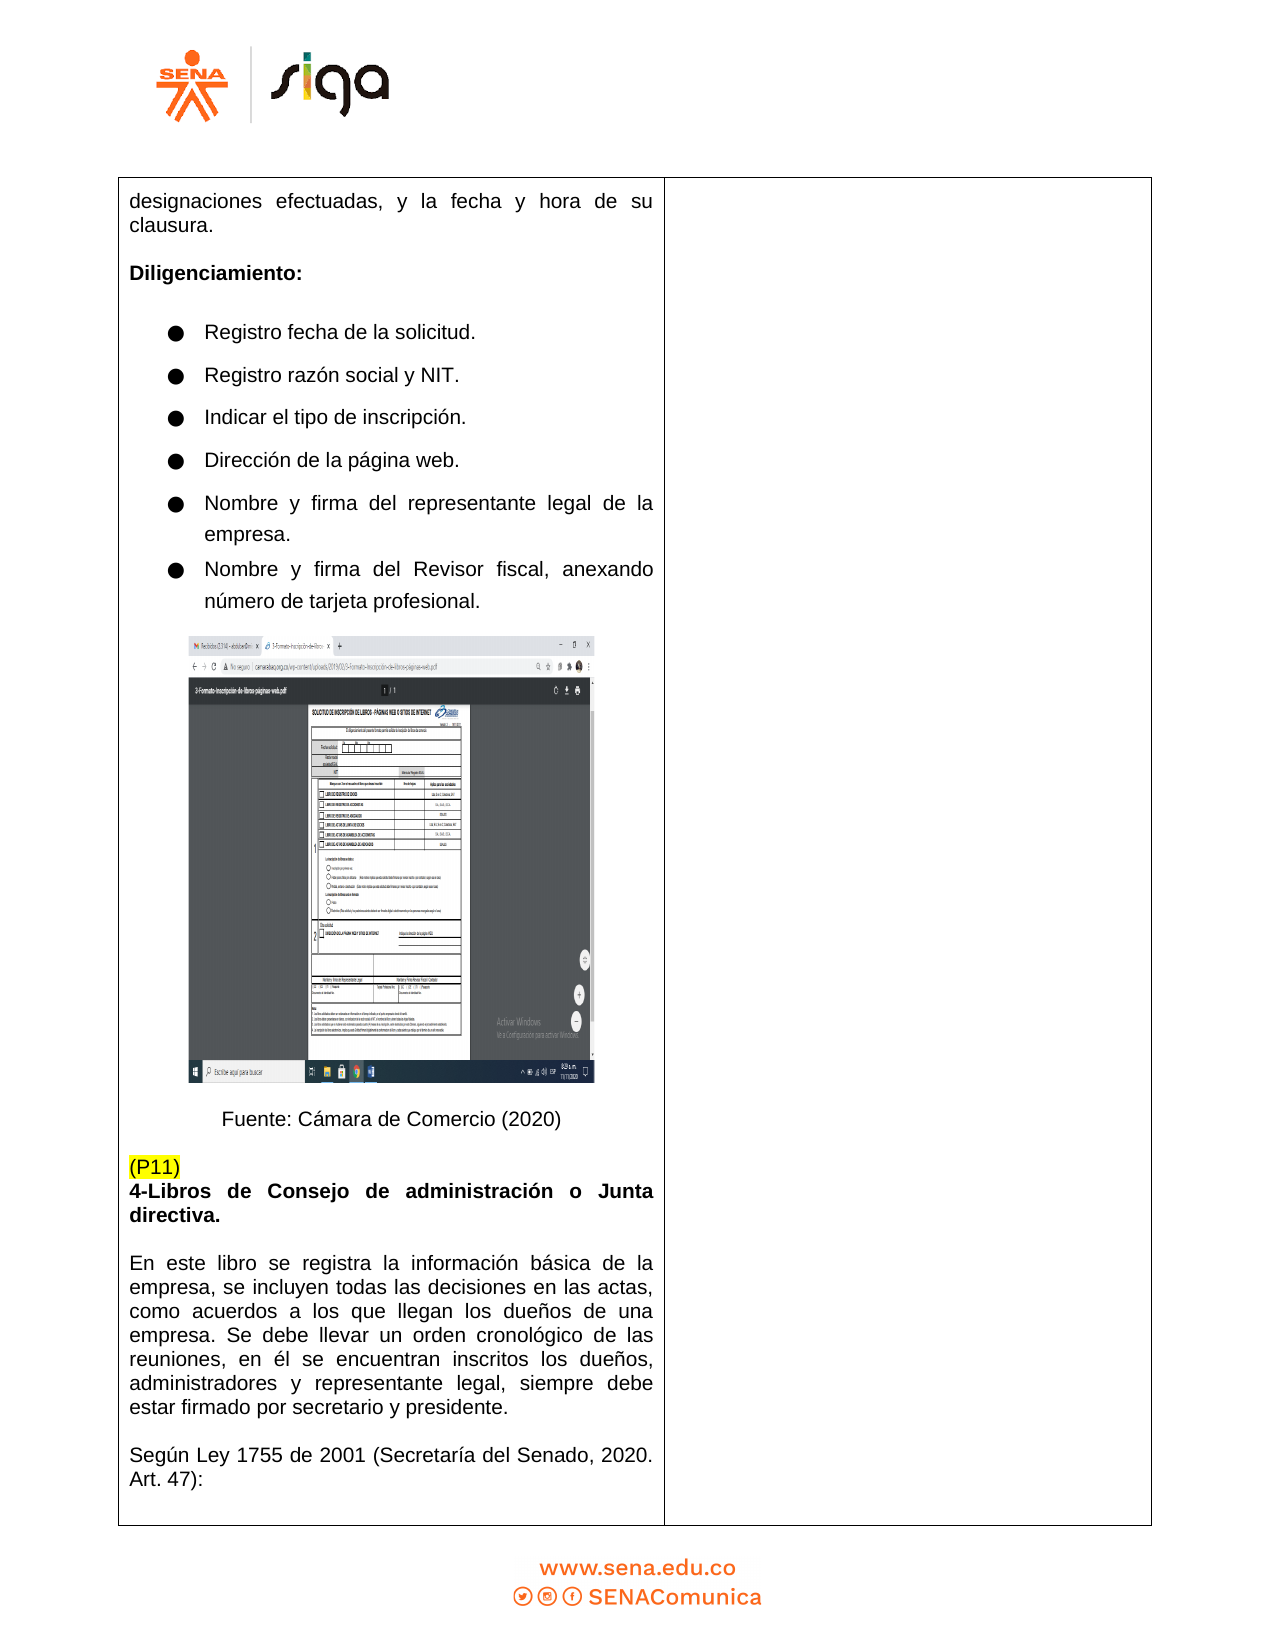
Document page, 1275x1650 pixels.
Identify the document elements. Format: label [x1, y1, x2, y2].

picture [5, 42, 538, 128]
table_cell [665, 178, 1151, 1525]
picture [513, 1556, 762, 1606]
table_cell [119, 178, 664, 1525]
picture [188, 636, 595, 1083]
